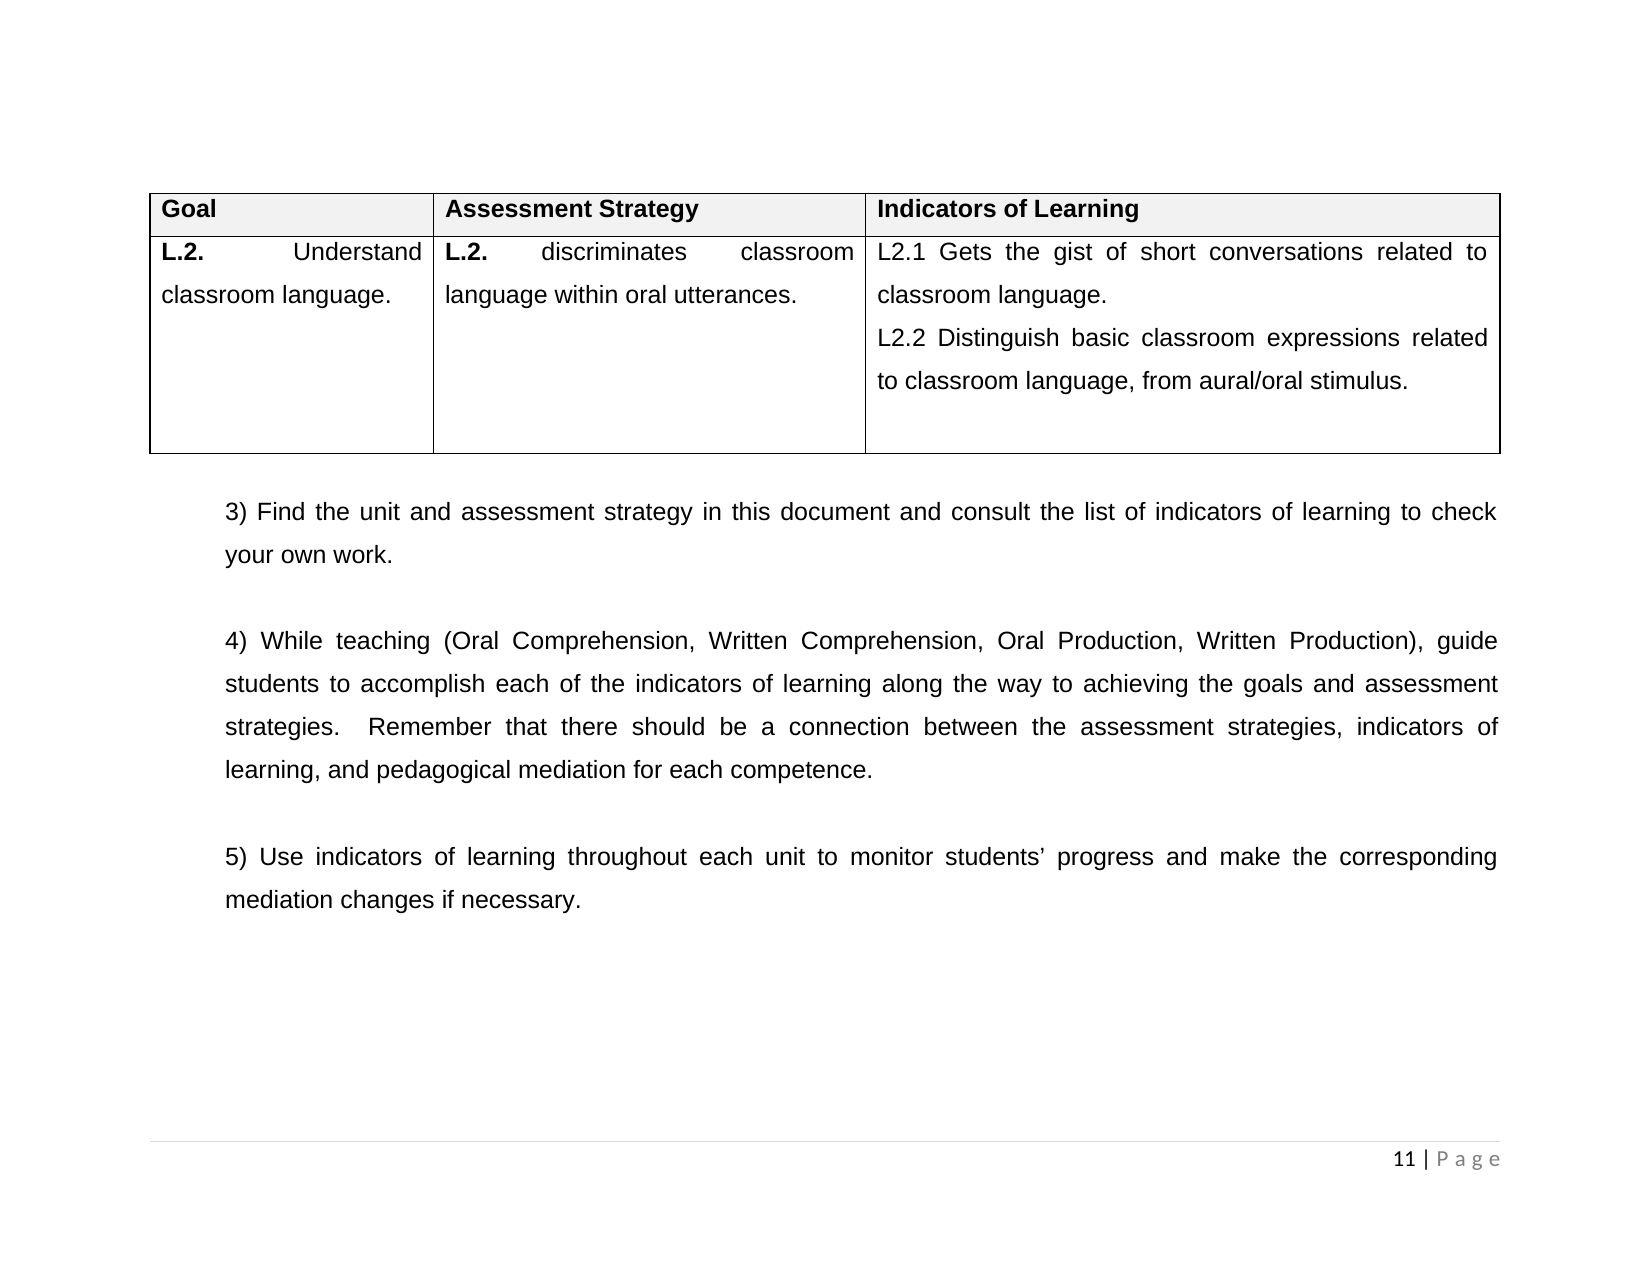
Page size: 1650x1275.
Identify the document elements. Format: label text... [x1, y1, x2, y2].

table_cell L.2. Understand classroom language. [151, 237, 433, 453]
table_cell L.2. discriminates classroom language within oral utterances. [434, 237, 865, 453]
table_header Assessment Strategy [434, 194, 865, 236]
text 4) While teaching (Oral Comprehension, Written Comprehension, Oral Production, Written Production), guide students to accomplish each of the indicators of learning along the way to achieving the goals and assessment strategies. Remember that there should be a connection between the assessment strategies, indicators of learning, and pedagogical mediation for each competence. [225, 626, 1500, 784]
text 5) Use indicators of learning throughout each unit to monitor students’ progress and make the corresponding mediation changes if necessary. [225, 842, 1500, 914]
table_header Indicators of Learning [866, 194, 1499, 236]
text 3) Find the unit and assessment strategy in this document and consult the list of indicators of learning to check your own work. [225, 497, 1500, 569]
table_header Goal [151, 194, 433, 236]
table_cell L2.1 Gets the gist of short conversations related to classroom language. L2.2 Distinguish basic classroom expressions related to classroom language, from aural/oral stimulus. [866, 237, 1499, 453]
